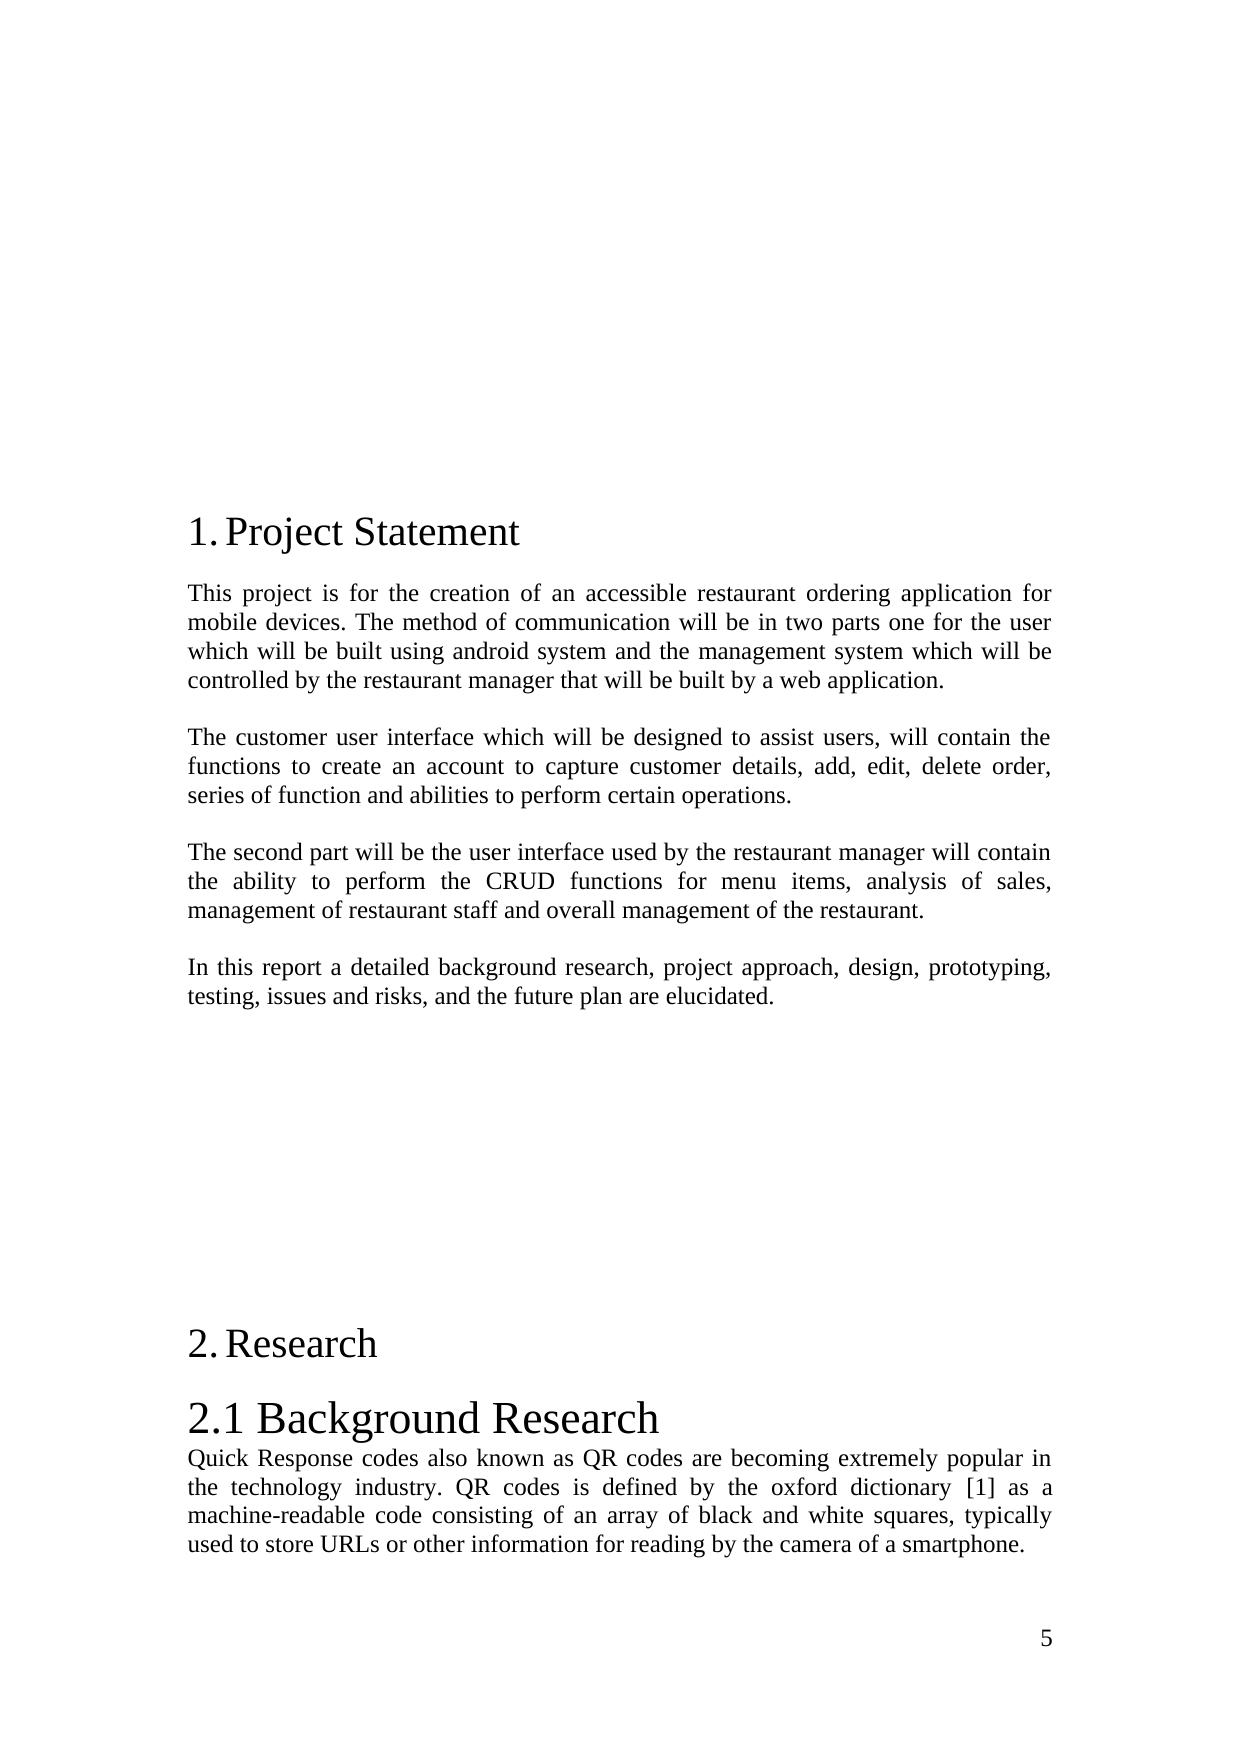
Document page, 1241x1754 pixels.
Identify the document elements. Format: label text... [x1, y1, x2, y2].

text Quick Response codes also known as QR codes are becoming extremely popular in the technology industry. QR codes is defined by the oxford dictionary as a machine-readable code consisting of an array of black and white squares, typically used to store URLs or other information for reading by the camera of a smartphone. [187, 1443, 1053, 1558]
subtitle 2.1 Background Research [187, 1390, 1053, 1443]
text This project is for the creation of an accessible restaurant ordering application for mobile devices. The method of communication will be in two parts one for the user which will be built using android system and the management system which will be controlled by the restaurant manager that will be built by a web application. [187, 578, 1053, 693]
subtitle Project Statement [187, 507, 1053, 554]
subtitle Research [187, 1318, 1053, 1366]
text The second part will be the user interface used by the restaurant manager will contain the ability to perform the CRUD functions for menu items, analysis of sales, management of restaurant staff and overall management of the restaurant. [187, 837, 1053, 923]
text In this report a detailed background research, project approach, design, prototyping, testing, issues and risks, and the future plan are elucidated. [187, 952, 1053, 1010]
text The customer user interface which will be designed to assist users, will contain the functions to create an account to capture customer details, add, edit, delete order, series of function and abilities to perform certain operations. [187, 722, 1053, 808]
